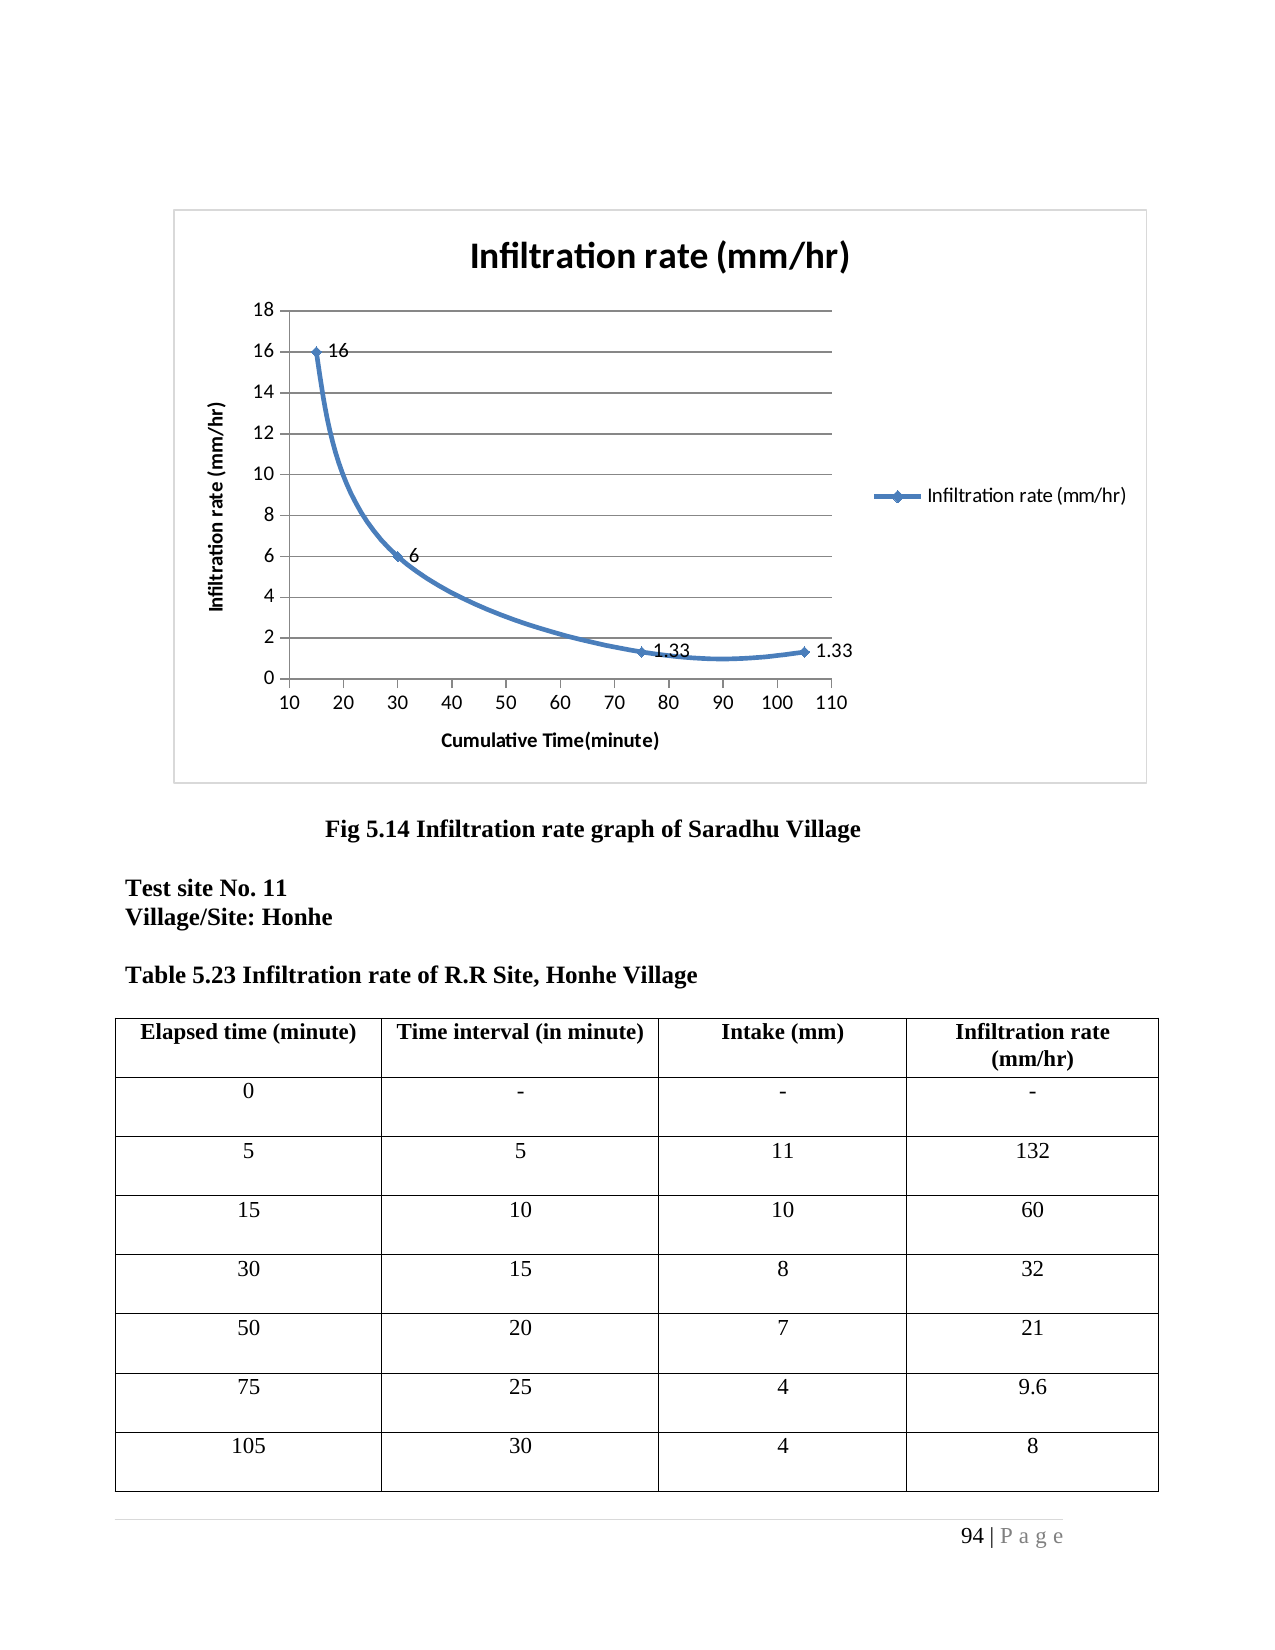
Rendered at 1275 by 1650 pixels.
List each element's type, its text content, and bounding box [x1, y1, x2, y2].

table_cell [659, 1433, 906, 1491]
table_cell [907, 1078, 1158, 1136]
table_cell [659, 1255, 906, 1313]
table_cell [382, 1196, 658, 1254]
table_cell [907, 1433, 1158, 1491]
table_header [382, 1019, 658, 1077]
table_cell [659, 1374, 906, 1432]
text Village/Site: Honhe [125, 902, 1061, 931]
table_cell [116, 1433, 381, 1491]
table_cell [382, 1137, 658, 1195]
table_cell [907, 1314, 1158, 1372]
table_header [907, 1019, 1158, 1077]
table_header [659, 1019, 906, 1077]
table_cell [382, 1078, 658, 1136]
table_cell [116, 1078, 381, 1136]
text Fig 5.14 Infiltration rate graph of Saradhu Village [125, 814, 1061, 843]
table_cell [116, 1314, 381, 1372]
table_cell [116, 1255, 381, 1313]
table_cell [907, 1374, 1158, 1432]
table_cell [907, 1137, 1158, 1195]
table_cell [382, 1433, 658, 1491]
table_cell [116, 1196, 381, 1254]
subtitle Table 5.23 Infiltration rate of R.R Site, Honhe Village [125, 960, 1061, 989]
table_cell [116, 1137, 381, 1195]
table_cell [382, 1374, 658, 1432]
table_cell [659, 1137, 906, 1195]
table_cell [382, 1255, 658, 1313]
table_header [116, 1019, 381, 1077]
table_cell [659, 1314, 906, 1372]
text Test site No. 11 [125, 873, 1061, 901]
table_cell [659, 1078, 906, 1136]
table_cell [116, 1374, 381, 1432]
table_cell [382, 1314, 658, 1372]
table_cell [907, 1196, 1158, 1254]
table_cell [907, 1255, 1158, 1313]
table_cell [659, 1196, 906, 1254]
